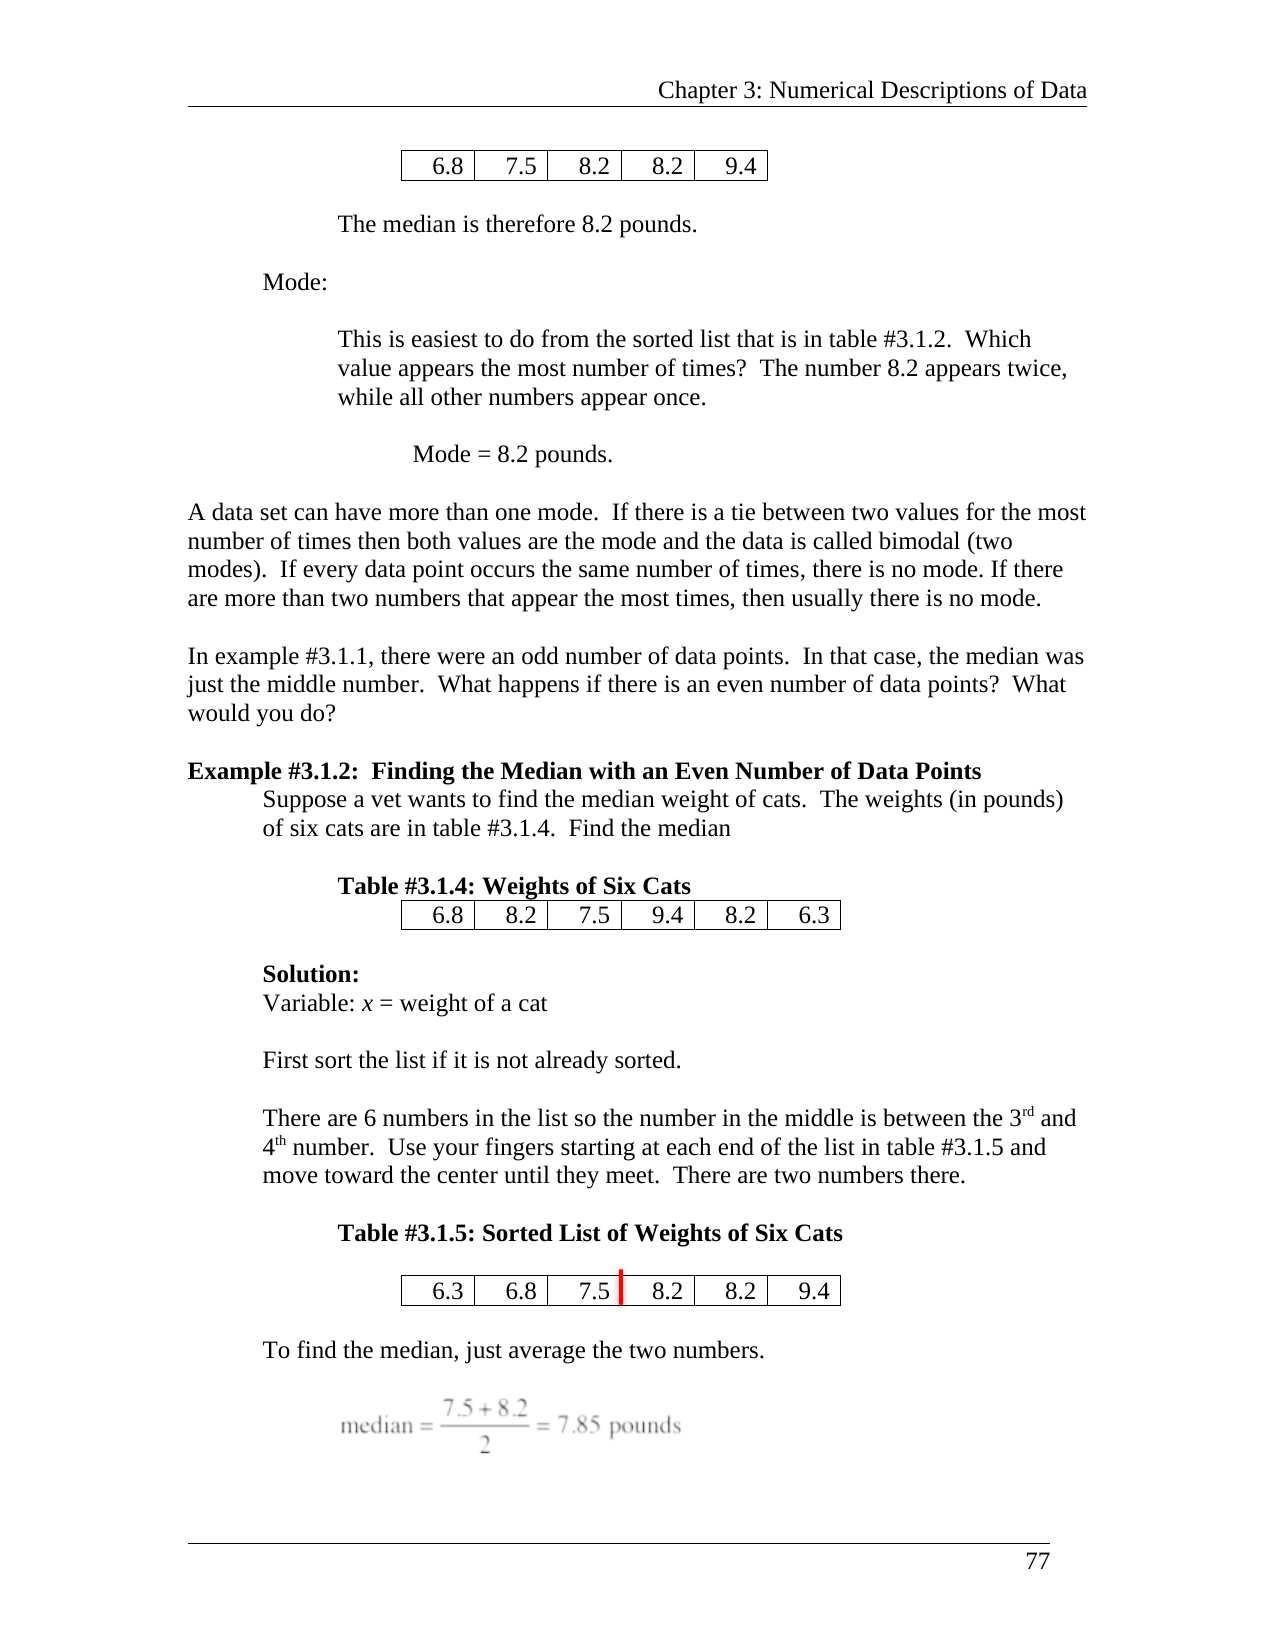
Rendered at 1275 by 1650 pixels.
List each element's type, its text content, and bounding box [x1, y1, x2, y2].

table_header 8.2 [627, 1276, 694, 1305]
text Mode: [262, 267, 1087, 296]
text Mode = 8.2 pounds. [337, 439, 1087, 468]
table_header 9.4 [768, 1276, 840, 1305]
table_header 8.2 [695, 901, 767, 929]
table_header 8.2 [695, 1276, 767, 1305]
text Suppose a vet wants to find the median weight of cats. The weights (in pounds) of six cats are in table #3.1.4. Find the median [262, 784, 1087, 842]
text Example #3.1.2: Finding the Median with an Even Number of Data Points [187, 756, 1087, 784]
text The median is therefore 8.2 pounds. [337, 209, 1087, 238]
table_header 6.3 [768, 901, 840, 929]
table_header 6.8 [475, 1276, 547, 1305]
text Variable: x = weight of a cat [262, 988, 1087, 1017]
text To find the median, just average the two numbers. [262, 1335, 1087, 1364]
text A data set can have more than one mode. If there is a tie between two values for the most number of times then both values are the mode and the data is called bimodal (two modes). If every data point occurs the same number of times, there is no mode. If there are more than two numbers that appear the most times, then usually there is no mode. [187, 497, 1087, 612]
table_header 9.4 [695, 151, 767, 180]
table_header 7.5 [548, 1276, 614, 1305]
table_header 8.2 [548, 151, 621, 180]
text Solution: [262, 959, 1087, 988]
text This is easiest to do from the sorted list that is in table #3.1.2. Which value appears the most number of times? The number 8.2 appears twice, while all other numbers appear once. [337, 324, 1087, 411]
text First sort the list if it is not already sorted. [262, 1045, 1087, 1074]
table_header 6.3 [402, 1276, 474, 1305]
table_header 8.2 [622, 151, 694, 180]
text Table #3.1.4: Weights of Six Cats [337, 871, 1087, 899]
text There are 6 numbers in the list so the number in the middle is between the 3rd and 4th number. Use your fingers starting at each end of the list in table #3.1.5 and move toward the center until they meet. There are two numbers there. [262, 1103, 1087, 1189]
table_header 7.5 [548, 901, 621, 929]
table_header 7.5 [475, 151, 547, 180]
table_header 8.2 [475, 901, 547, 929]
table_header 6.8 [402, 901, 474, 929]
text Table #3.1.5: Sorted List of Weights of Six Cats [337, 1218, 1087, 1247]
table_header 6.8 [402, 151, 474, 180]
text In example #3.1.1, there were an odd number of data points. In that case, the median was just the middle number. What happens if there is an even number of data points? What would you do? [187, 641, 1087, 727]
table_header 9.4 [622, 901, 694, 929]
